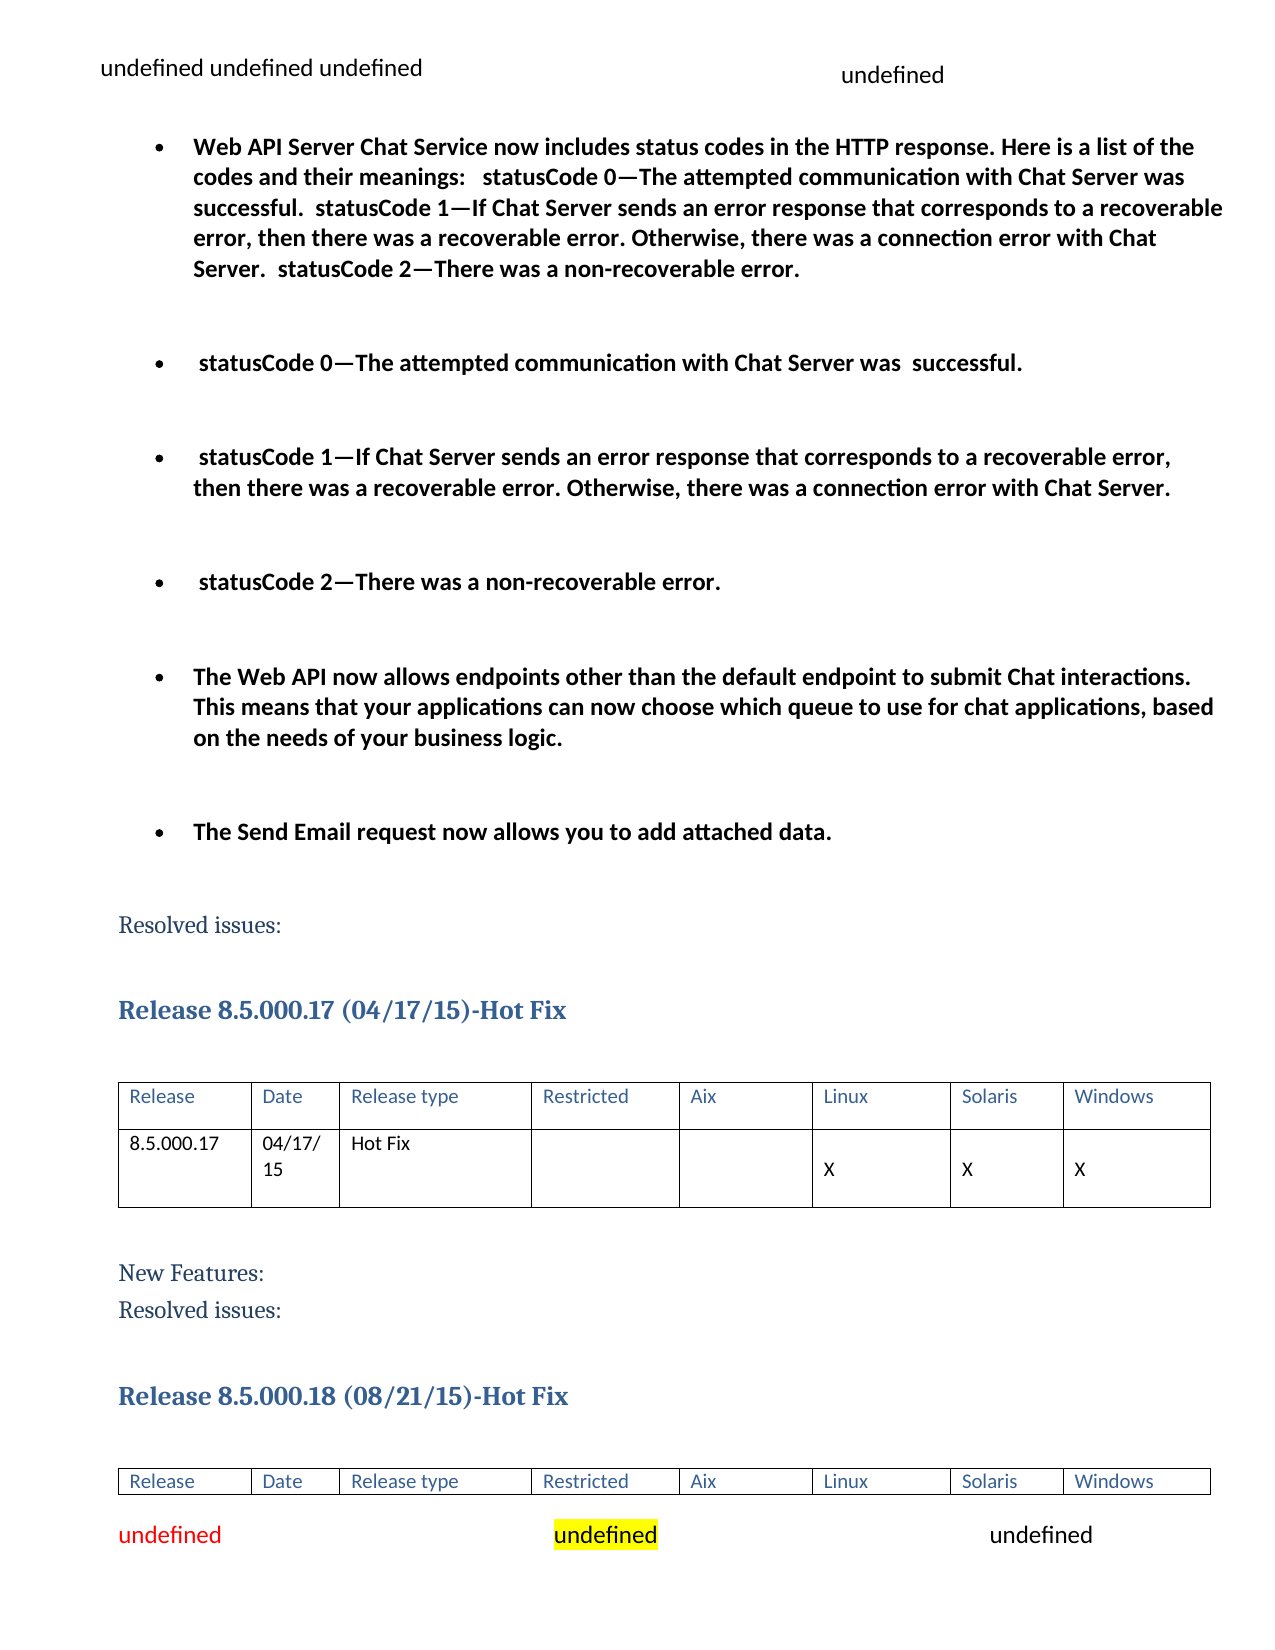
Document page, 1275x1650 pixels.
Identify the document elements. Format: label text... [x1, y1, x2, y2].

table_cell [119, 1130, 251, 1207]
subtitle Resolved issues: [118, 911, 1226, 939]
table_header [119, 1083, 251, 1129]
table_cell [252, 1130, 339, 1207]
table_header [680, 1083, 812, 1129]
list Web API Server Chat Service now includes status codes in the HTTP response. Here is a list of the codes and their meanings: statusCode 0—The attempted communication with Chat Server was successful. statusCode 1—If Chat Server sends an error response that corresponds to a recoverable error, then there was a recoverable error. Otherwise, there was a connection error with Chat Server. statusCode 2—There was a non-recoverable error. [156, 131, 1226, 283]
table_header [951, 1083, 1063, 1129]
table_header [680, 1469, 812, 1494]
list statusCode 2—There was a non-recoverable error. [156, 566, 1226, 597]
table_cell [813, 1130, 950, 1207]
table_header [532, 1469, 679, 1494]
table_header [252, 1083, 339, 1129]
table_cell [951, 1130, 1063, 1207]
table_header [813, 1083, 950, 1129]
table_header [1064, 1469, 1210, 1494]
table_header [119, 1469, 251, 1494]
list The Web API now allows endpoints other than the default endpoint to submit Chat interactions. This means that your applications can now choose which queue to use for chat applications, based on the needs of your business logic. [156, 661, 1226, 752]
subtitle Release 8.5.000.18 (08/21/15)-Hot Fix [118, 1381, 1226, 1412]
subtitle Release 8.5.000.17 (04/17/15)-Hot Fix [118, 995, 1226, 1026]
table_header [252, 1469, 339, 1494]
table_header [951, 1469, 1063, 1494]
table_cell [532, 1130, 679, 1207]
list statusCode 1—If Chat Server sends an error response that corresponds to a recoverable error, then there was a recoverable error. Otherwise, there was a connection error with Chat Server. [156, 441, 1226, 502]
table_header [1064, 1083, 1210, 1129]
subtitle New Features: [118, 1259, 1226, 1288]
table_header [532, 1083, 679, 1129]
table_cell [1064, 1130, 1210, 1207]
subtitle Resolved issues: [118, 1296, 1226, 1325]
list The Send Email request now allows you to add attached data. [156, 816, 1226, 847]
list statusCode 0—The attempted communication with Chat Server was successful. [156, 347, 1226, 378]
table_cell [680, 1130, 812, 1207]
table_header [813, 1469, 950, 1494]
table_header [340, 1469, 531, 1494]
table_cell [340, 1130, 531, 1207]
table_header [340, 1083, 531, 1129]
